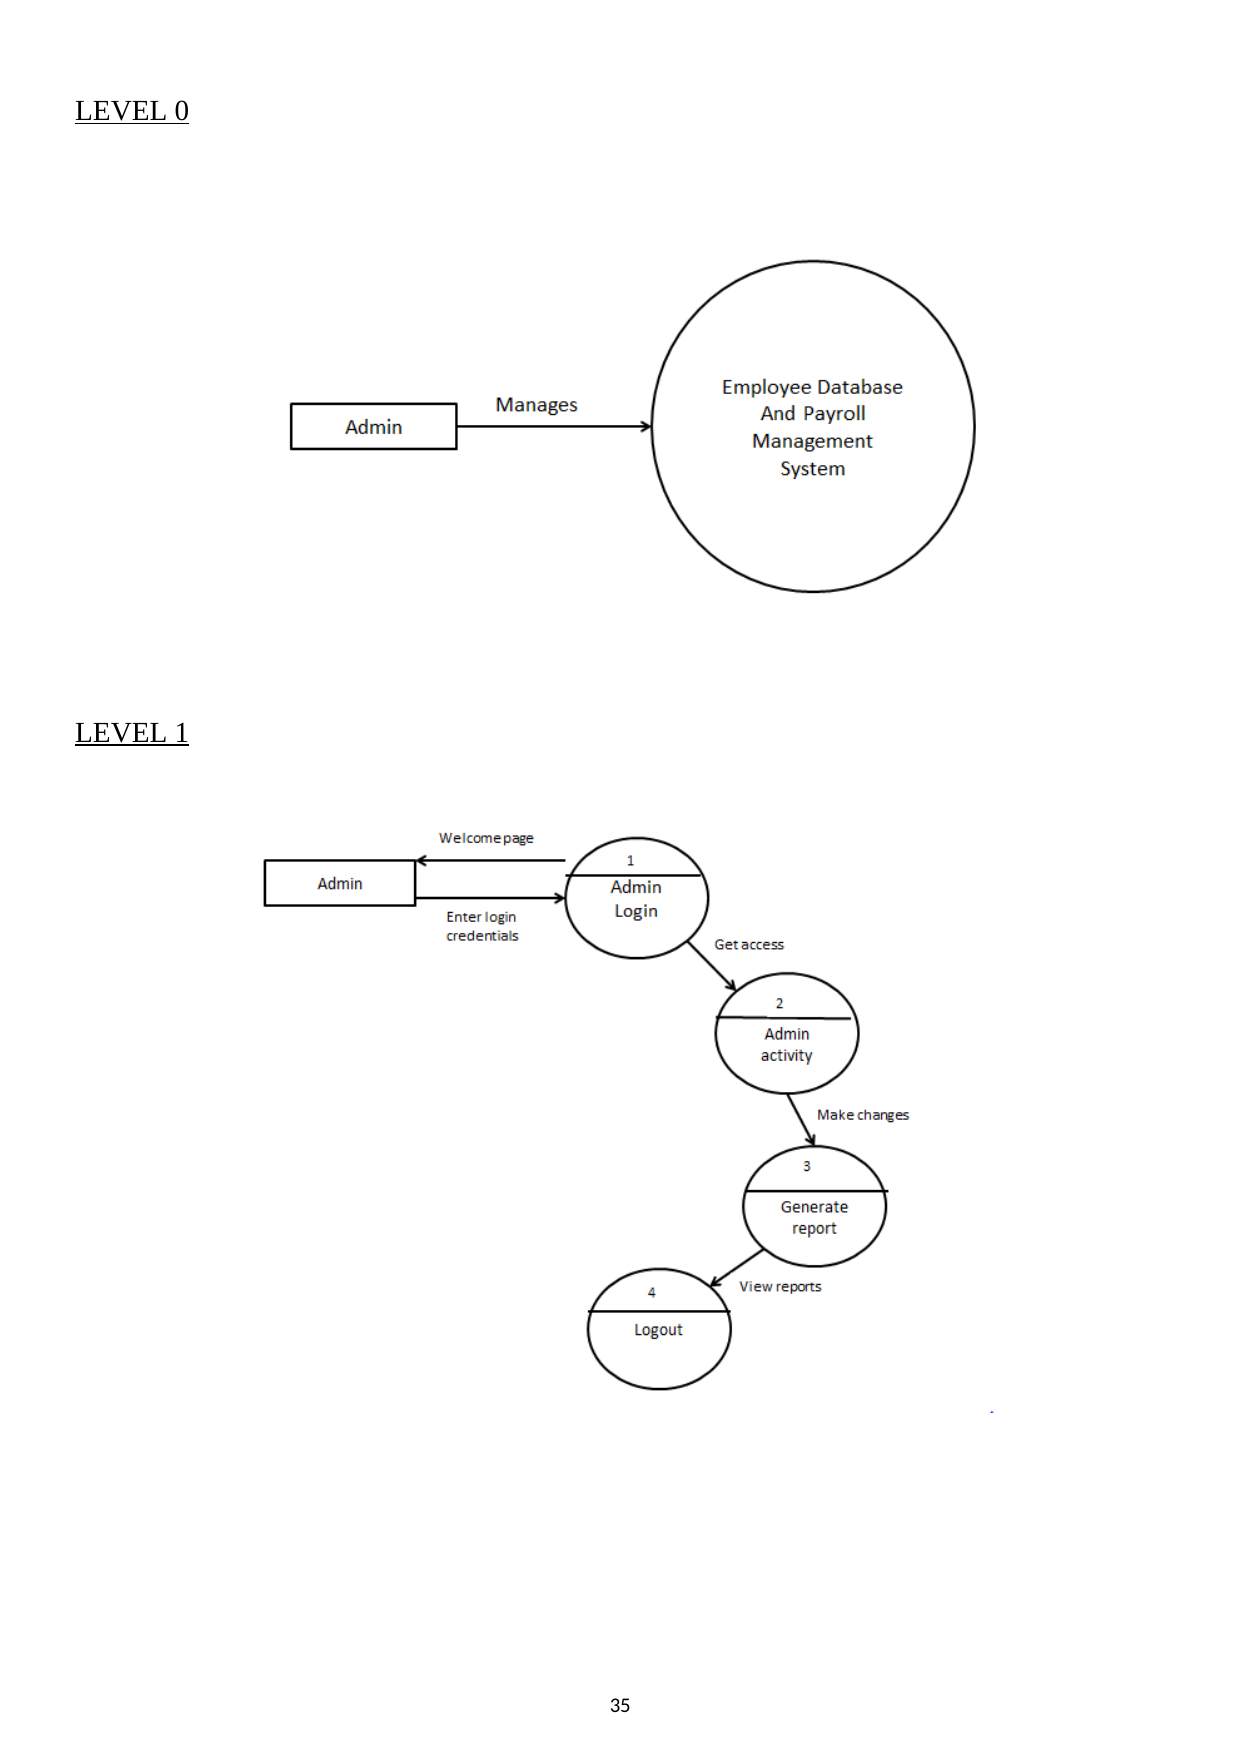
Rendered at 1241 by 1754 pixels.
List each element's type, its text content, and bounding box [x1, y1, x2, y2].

picture [210, 147, 1030, 691]
text LEVEL 0 [75, 93, 1165, 127]
text LEVEL 1 [75, 715, 1165, 748]
picture [245, 823, 995, 1413]
